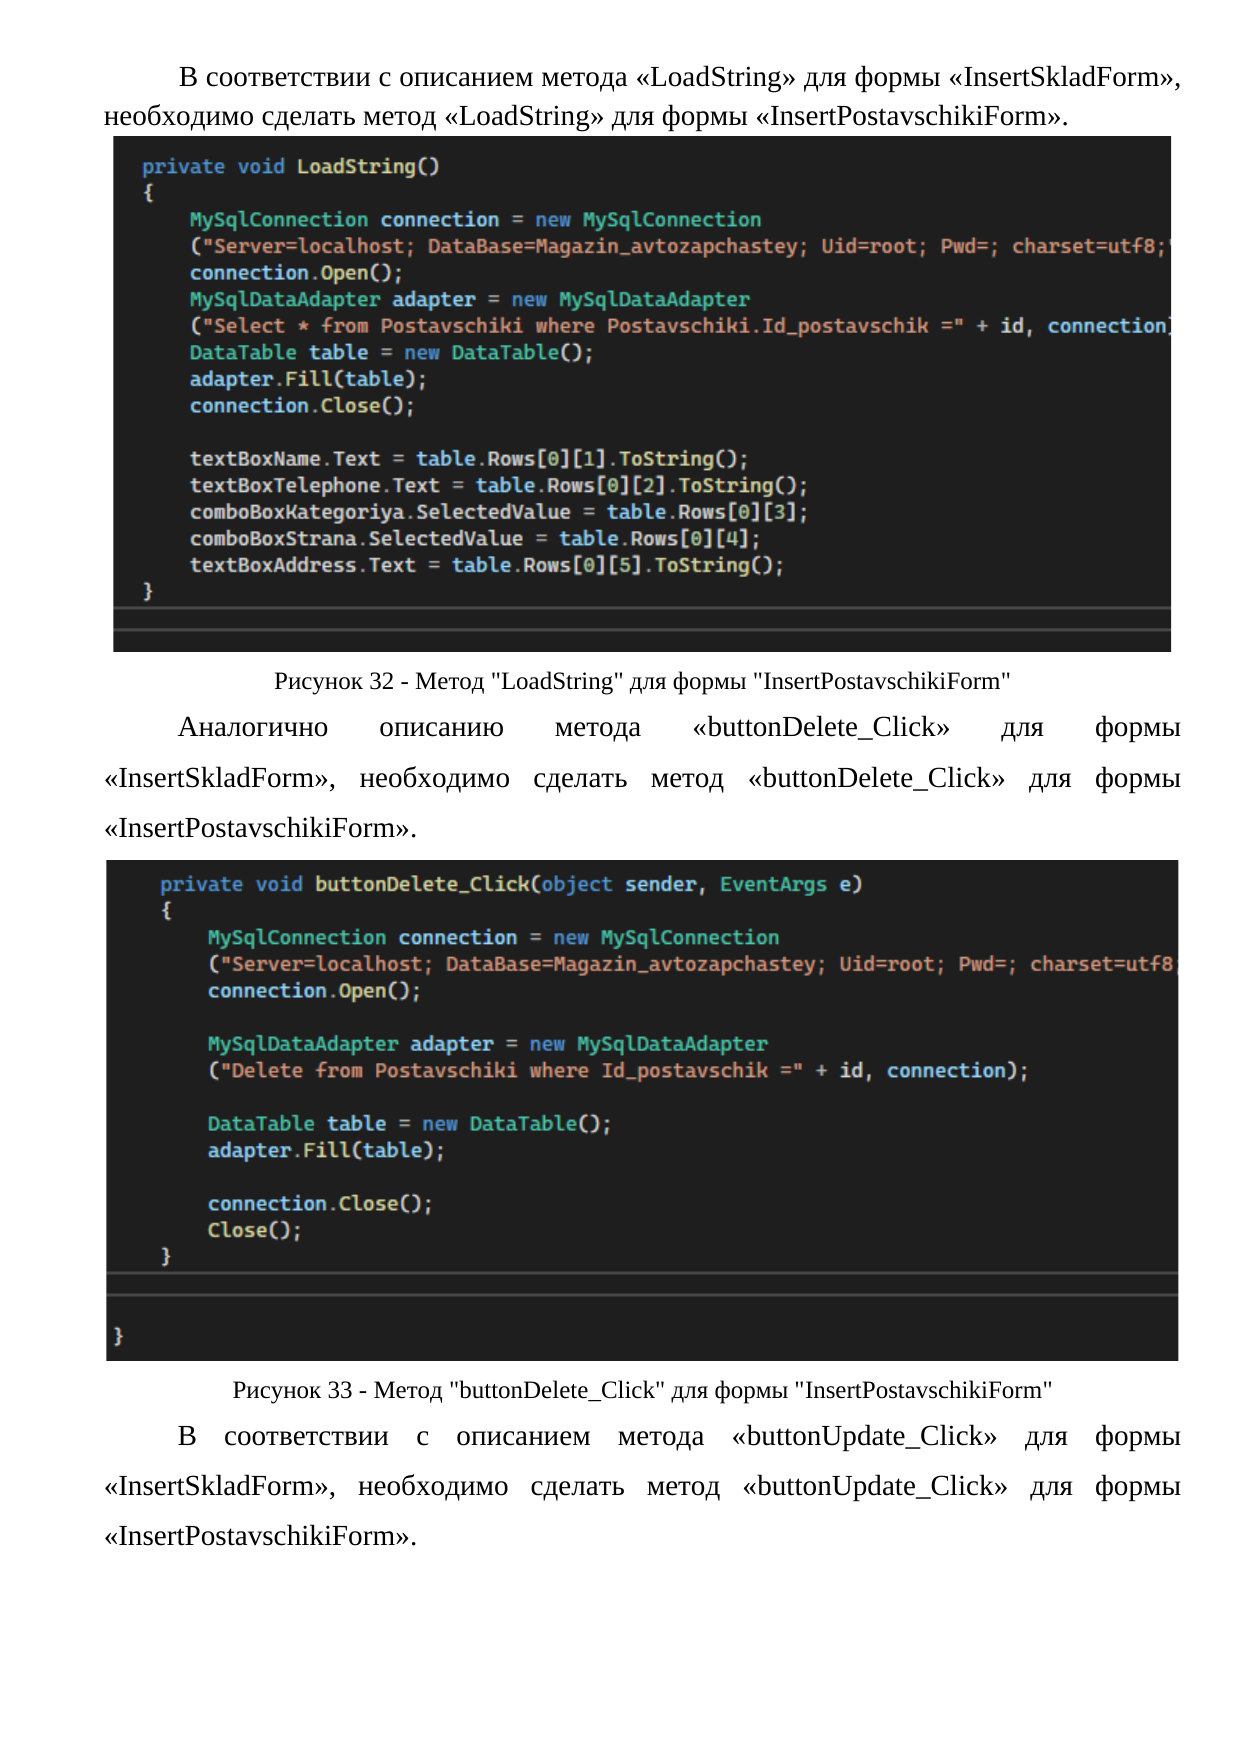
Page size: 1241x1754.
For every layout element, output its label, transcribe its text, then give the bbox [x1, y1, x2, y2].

picture [106, 860, 1179, 1361]
picture [113, 136, 1172, 652]
text В соответствии с описанием метода «buttonUpdate_Click» для формы «InsertSkladForm», необходимо сделать метод «buttonUpdate_Click» для формы «InsertPostavschikiForm». [103, 1418, 1181, 1552]
text В соответствии с описанием метода «LoadString» для формы «InsertSkladForm», необходимо сделать метод «LoadString» для формы «InsertPostavschikiForm». [103, 59, 1181, 131]
text Аналогично описанию метода «buttonDelete_Click» для формы «InsertSkladForm», необходимо сделать метод «buttonDelete_Click» для формы «InsertPostavschikiForm». [103, 709, 1181, 843]
